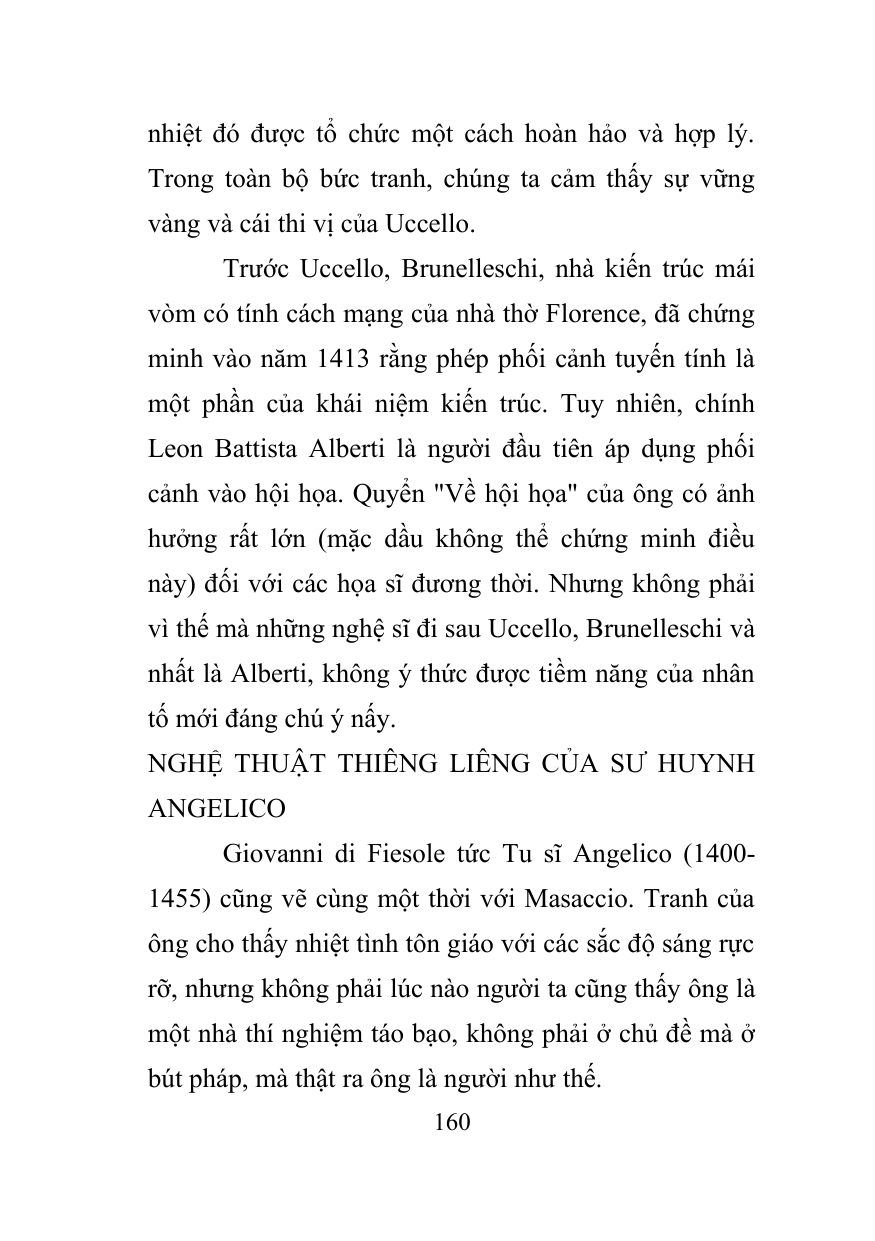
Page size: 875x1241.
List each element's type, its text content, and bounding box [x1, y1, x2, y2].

text Giovanni di Fiesole tức Tu sĩ Angelico (1400-1455) cũng vẽ cùng một thời với Masaccio. Tranh của ông cho thấy nhiệt tình tôn giáo với các sắc độ sáng rực rỡ, nhưng không phải lúc nào người ta cũng thấy ông là một nhà thí nghiệm táo bạo, không phải ở chủ đề mà ở bút pháp, mà thật ra ông là người như thế. [148, 838, 756, 1093]
text NGHỆ THUẬT THIÊNG LIÊNG CỦA SƯ HUYNH ANGELICO [148, 748, 756, 823]
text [148, 118, 756, 238]
text Trước Uccello, Brunelleschi, nhà kiến trúc mái vòm có tính cách mạng của nhà thờ Florence, đã chứng minh vào năm 1413 rằng phép phối cảnh tuyến tính là một phần của khái niệm kiến trúc. Tuy nhiên, chính Leon Battista Alberti là người đầu tiên áp dụng phối cảnh vào hội họa. Quyển "Về hội họa" của ông có ảnh hưởng rất lớn (mặc dầu không thể chứng minh điều này) đối với các họa sĩ đương thời. Nhưng không phải vì thế mà những nghệ sĩ đi sau Uccello, Brunelleschi và nhất là Alberti, không ý thức được tiềm năng của nhân tố mới đáng chú ý nấy. [148, 253, 756, 733]
